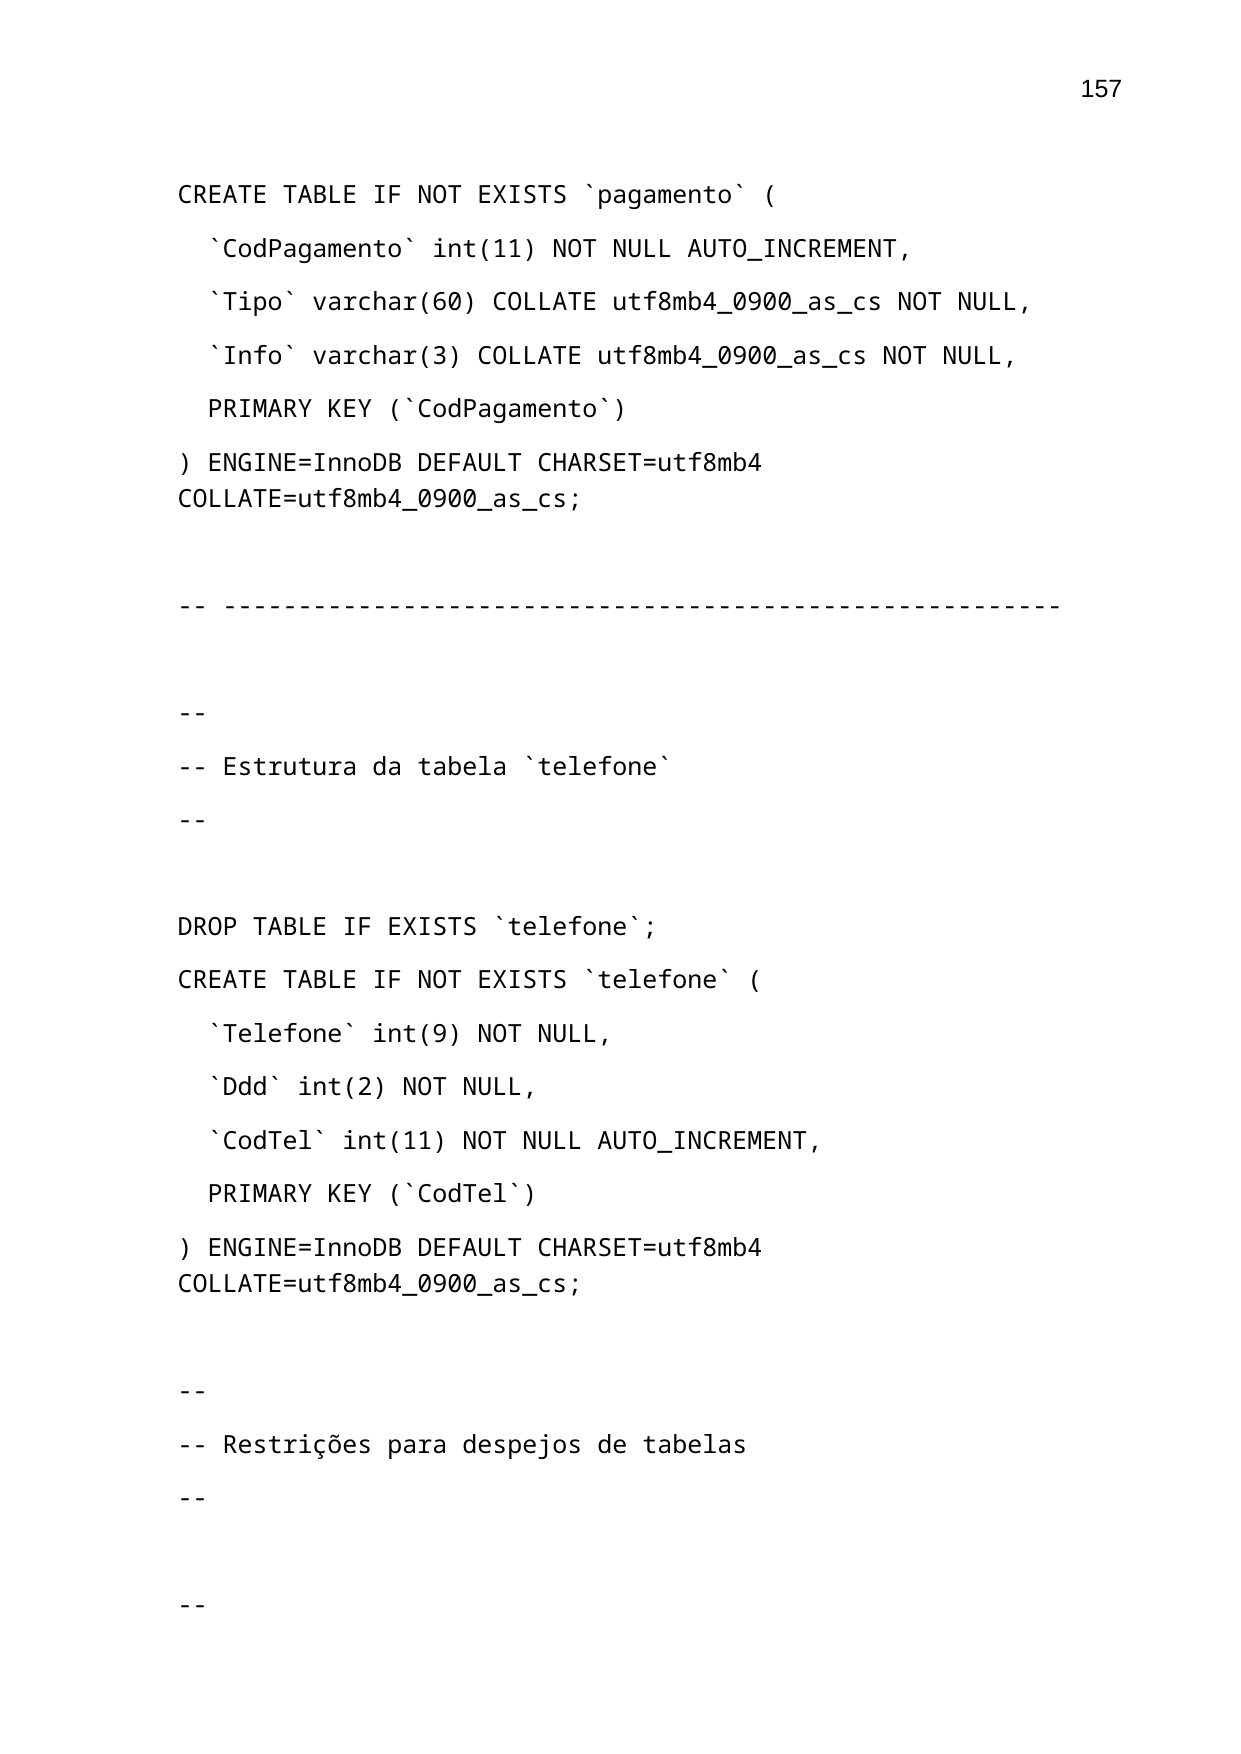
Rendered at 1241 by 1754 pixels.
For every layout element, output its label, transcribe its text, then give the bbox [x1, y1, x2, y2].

text `Telefone` int(9) NOT NULL, [177, 1016, 1122, 1049]
text CREATE TABLE IF NOT EXISTS `pagamento` ( [177, 177, 1122, 211]
text PRIMARY KEY (`CodPagamento`) [177, 391, 1122, 425]
text -- -------------------------------------------------------- [177, 588, 1122, 622]
text ) ENGINE=InnoDB DEFAULT CHARSET=utf8mb4 COLLATE=utf8mb4_0900_as_cs; [177, 444, 1122, 515]
text -- [177, 1373, 1122, 1407]
text -- Restrições para despejos de tabelas [177, 1426, 1122, 1460]
text `Info` varchar(3) COLLATE utf8mb4_0900_as_cs NOT NULL, [177, 337, 1122, 372]
text `CodTel` int(11) NOT NULL AUTO_INCREMENT, [177, 1122, 1122, 1156]
text -- Estrutura da tabela `telefone` [177, 748, 1122, 782]
text `Ddd` int(2) NOT NULL, [177, 1069, 1122, 1103]
text -- [177, 695, 1122, 729]
text -- [177, 1480, 1122, 1514]
text `Tipo` varchar(60) COLLATE utf8mb4_0900_as_cs NOT NULL, [177, 284, 1122, 318]
text `CodPagamento` int(11) NOT NULL AUTO_INCREMENT, [177, 231, 1122, 265]
text ) ENGINE=InnoDB DEFAULT CHARSET=utf8mb4 COLLATE=utf8mb4_0900_as_cs; [177, 1229, 1122, 1300]
text PRIMARY KEY (`CodTel`) [177, 1176, 1122, 1210]
text DROP TABLE IF EXISTS `telefone`; [177, 909, 1122, 943]
text CREATE TABLE IF NOT EXISTS `telefone` ( [177, 962, 1122, 996]
text -- [177, 1587, 1122, 1621]
text -- [177, 802, 1122, 836]
